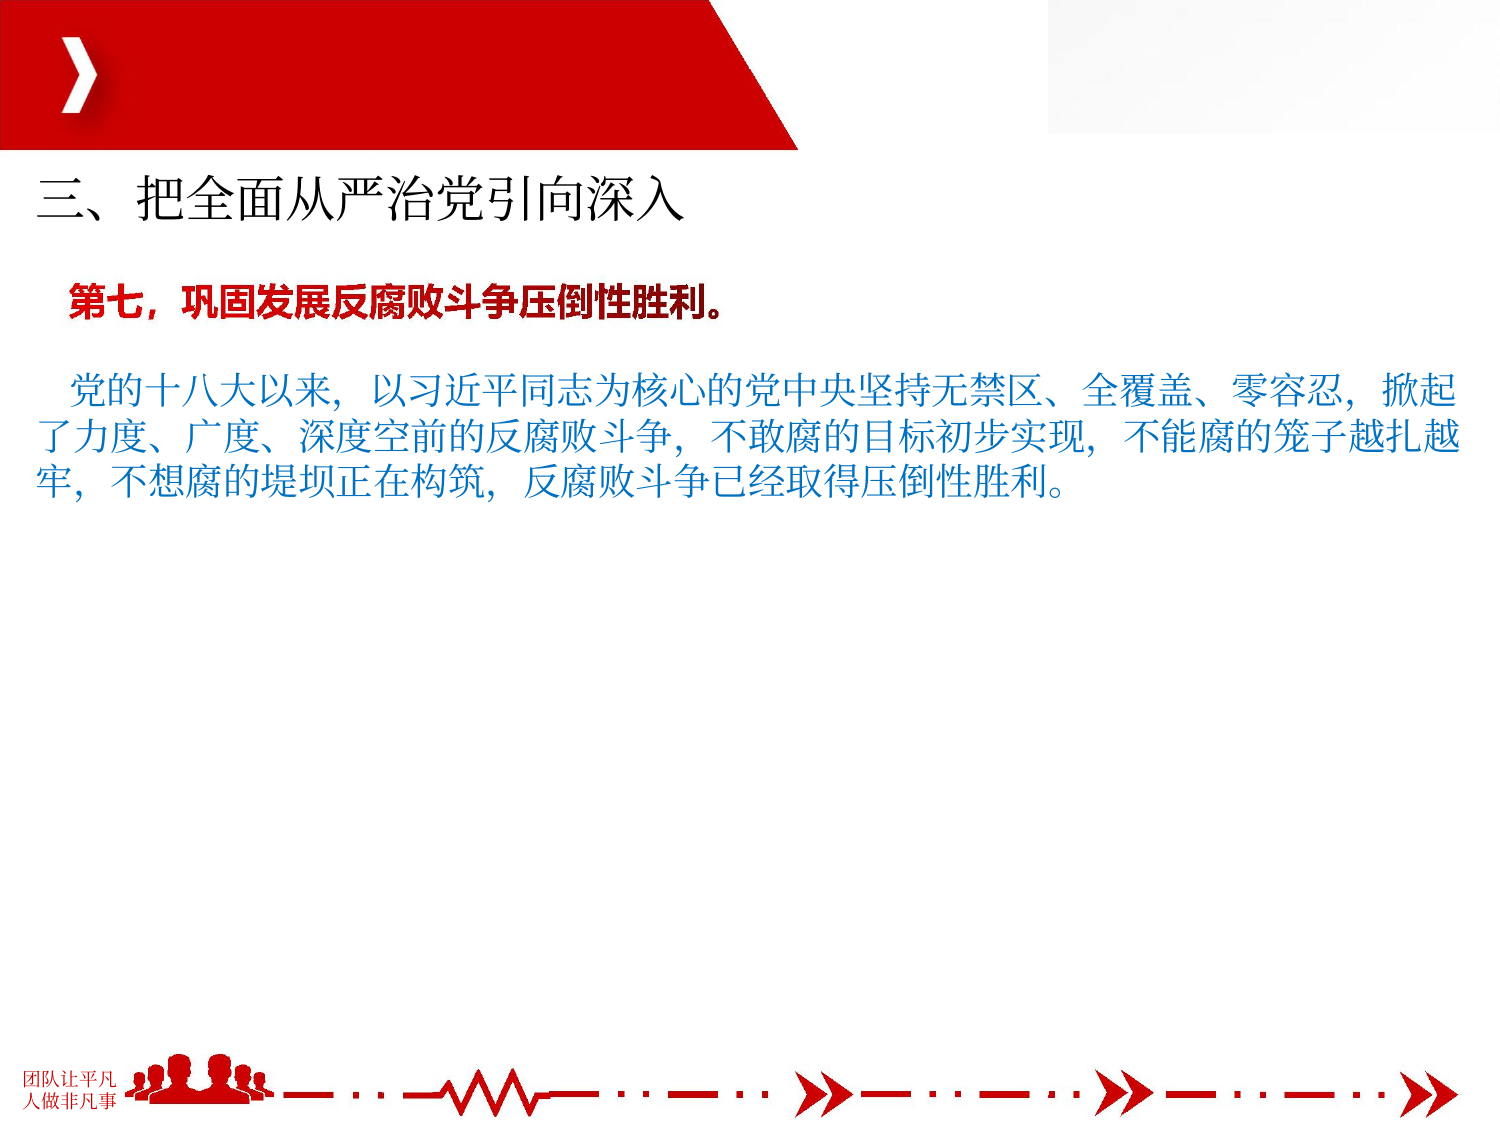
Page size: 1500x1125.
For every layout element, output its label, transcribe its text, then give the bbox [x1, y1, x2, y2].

text 牢，不想腐的堤坝正在构筑，反腐败斗争已经取得压倒性胜利。 [36, 460, 1486, 505]
text 了力度、广度、深度空前的反腐败斗争，不敢腐的目标初步实现，不能腐的笼子越扎越 [36, 415, 1486, 460]
text 人做非凡事 [23, 1094, 142, 1113]
text 团队让平凡 [23, 1071, 142, 1090]
text 三、把全面从严治党引向深入 [36, 164, 711, 230]
picture [0, 0, 1500, 1125]
text 党的十八大以来，以习近平同志为核心的党中央坚持无禁区、全覆盖、零容忍，掀起 [69, 365, 1486, 415]
